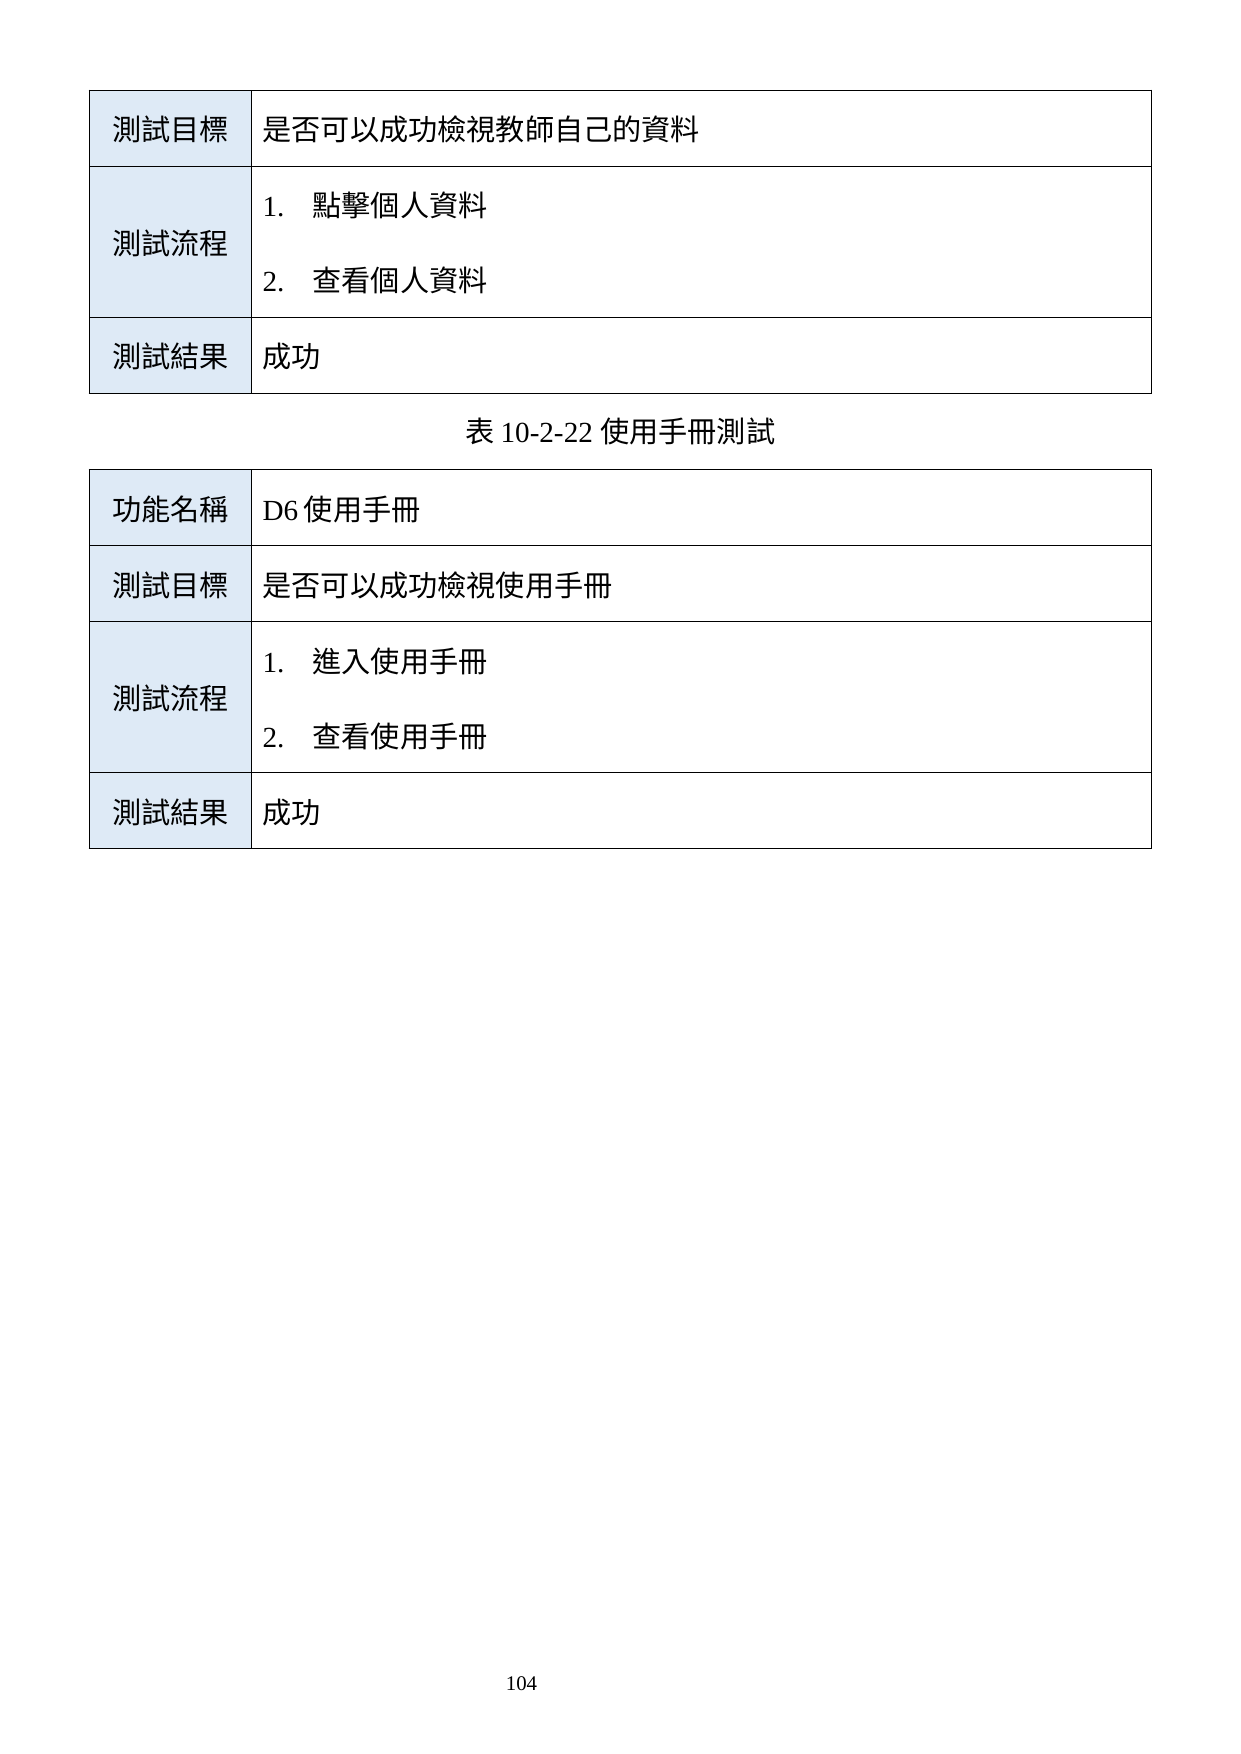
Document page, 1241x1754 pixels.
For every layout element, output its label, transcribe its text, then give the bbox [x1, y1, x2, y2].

table_cell 測試流程 [90, 622, 251, 772]
table_cell 測試結果 [90, 773, 251, 848]
table_cell 是否可以成功檢視使用手冊 [252, 546, 1151, 621]
table_cell 測試結果 [90, 318, 251, 393]
table_cell 成功 [252, 318, 1151, 393]
table_cell 成功 [252, 773, 1151, 848]
table_cell 進入使用手冊 查看使用手冊 [252, 622, 1151, 772]
table_cell 測試流程 [90, 167, 251, 317]
table_cell 測試目標 [90, 546, 251, 621]
table_cell 點擊個人資料 查看個人資料 [252, 167, 1151, 317]
table_header 功能名稱 [90, 470, 251, 545]
table_cell 測試目標 [90, 91, 251, 166]
table_cell 是否可以成功檢視教師自己的資料 [252, 91, 1151, 166]
table_header D6使用手冊 [252, 470, 1151, 545]
text 表10-2-22 使用手冊測試 [89, 394, 1152, 469]
